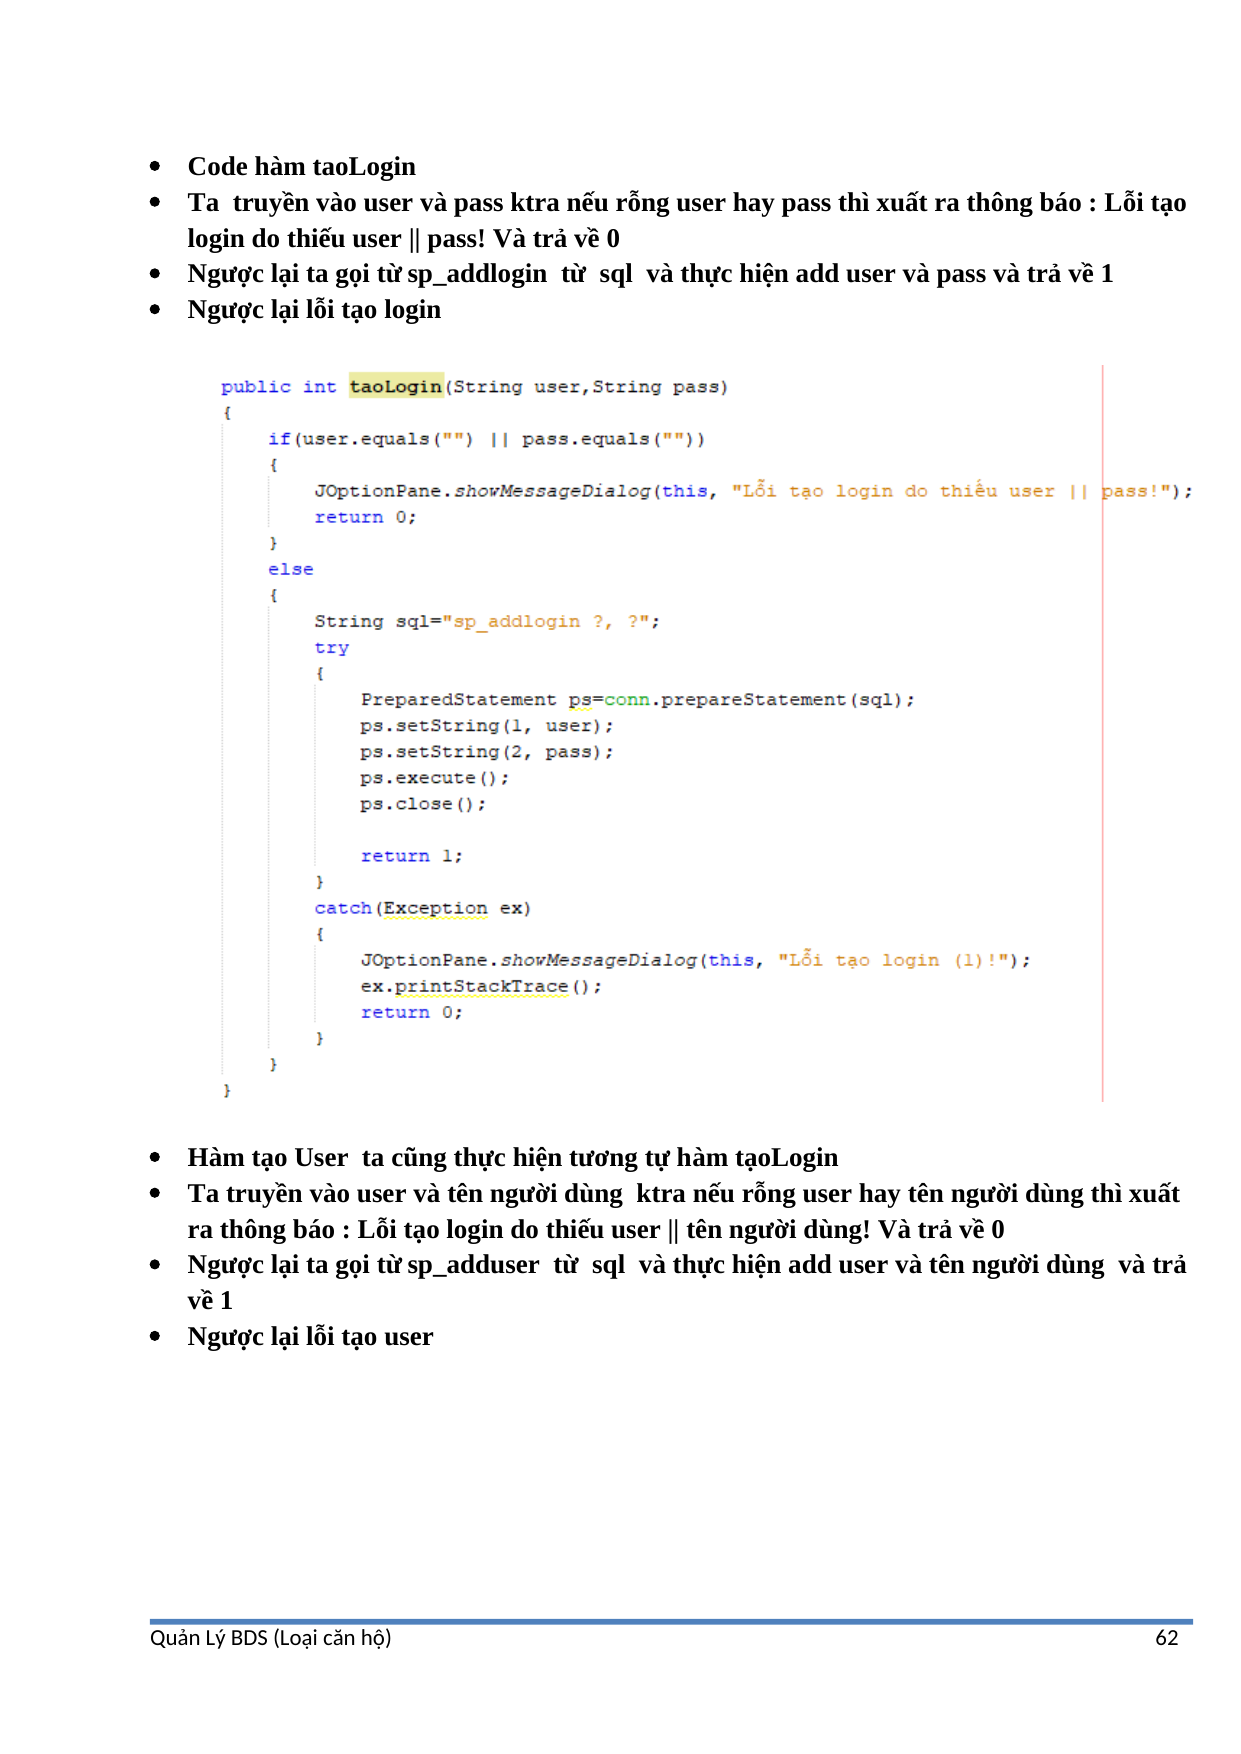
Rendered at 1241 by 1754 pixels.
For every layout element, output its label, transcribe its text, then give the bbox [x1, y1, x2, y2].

list Ngược lại lỗi tạo login [150, 293, 1193, 325]
list Hàm tạo User ta cũng thực hiện tương tự hàm tạoLogin [150, 1141, 1193, 1172]
list Ta truyền vào user và pass ktra nếu rỗng user hay pass thì xuất ra thông báo : Lỗi tạo login do thiếu user || pass! Và trả về 0 [150, 186, 1193, 253]
picture [187, 365, 1204, 1102]
list Ngược lại ta gọi từ sp_addlogin từ sql và thực hiện add user và pass và trả về 1 [150, 257, 1193, 289]
list Ta truyền vào user và tên người dùng ktra nếu rỗng user hay tên người dùng thì xuất ra thông báo : Lỗi tạo login do thiếu user || tên người dùng! Và trả về 0 [150, 1177, 1193, 1244]
list Code hàm taoLogin [150, 150, 1193, 181]
list Ngược lại lỗi tạo user [150, 1320, 1193, 1351]
list Ngược lại ta gọi từ sp_adduser từ sql và thực hiện add user và tên người dùng và trả về 1 [150, 1248, 1193, 1316]
